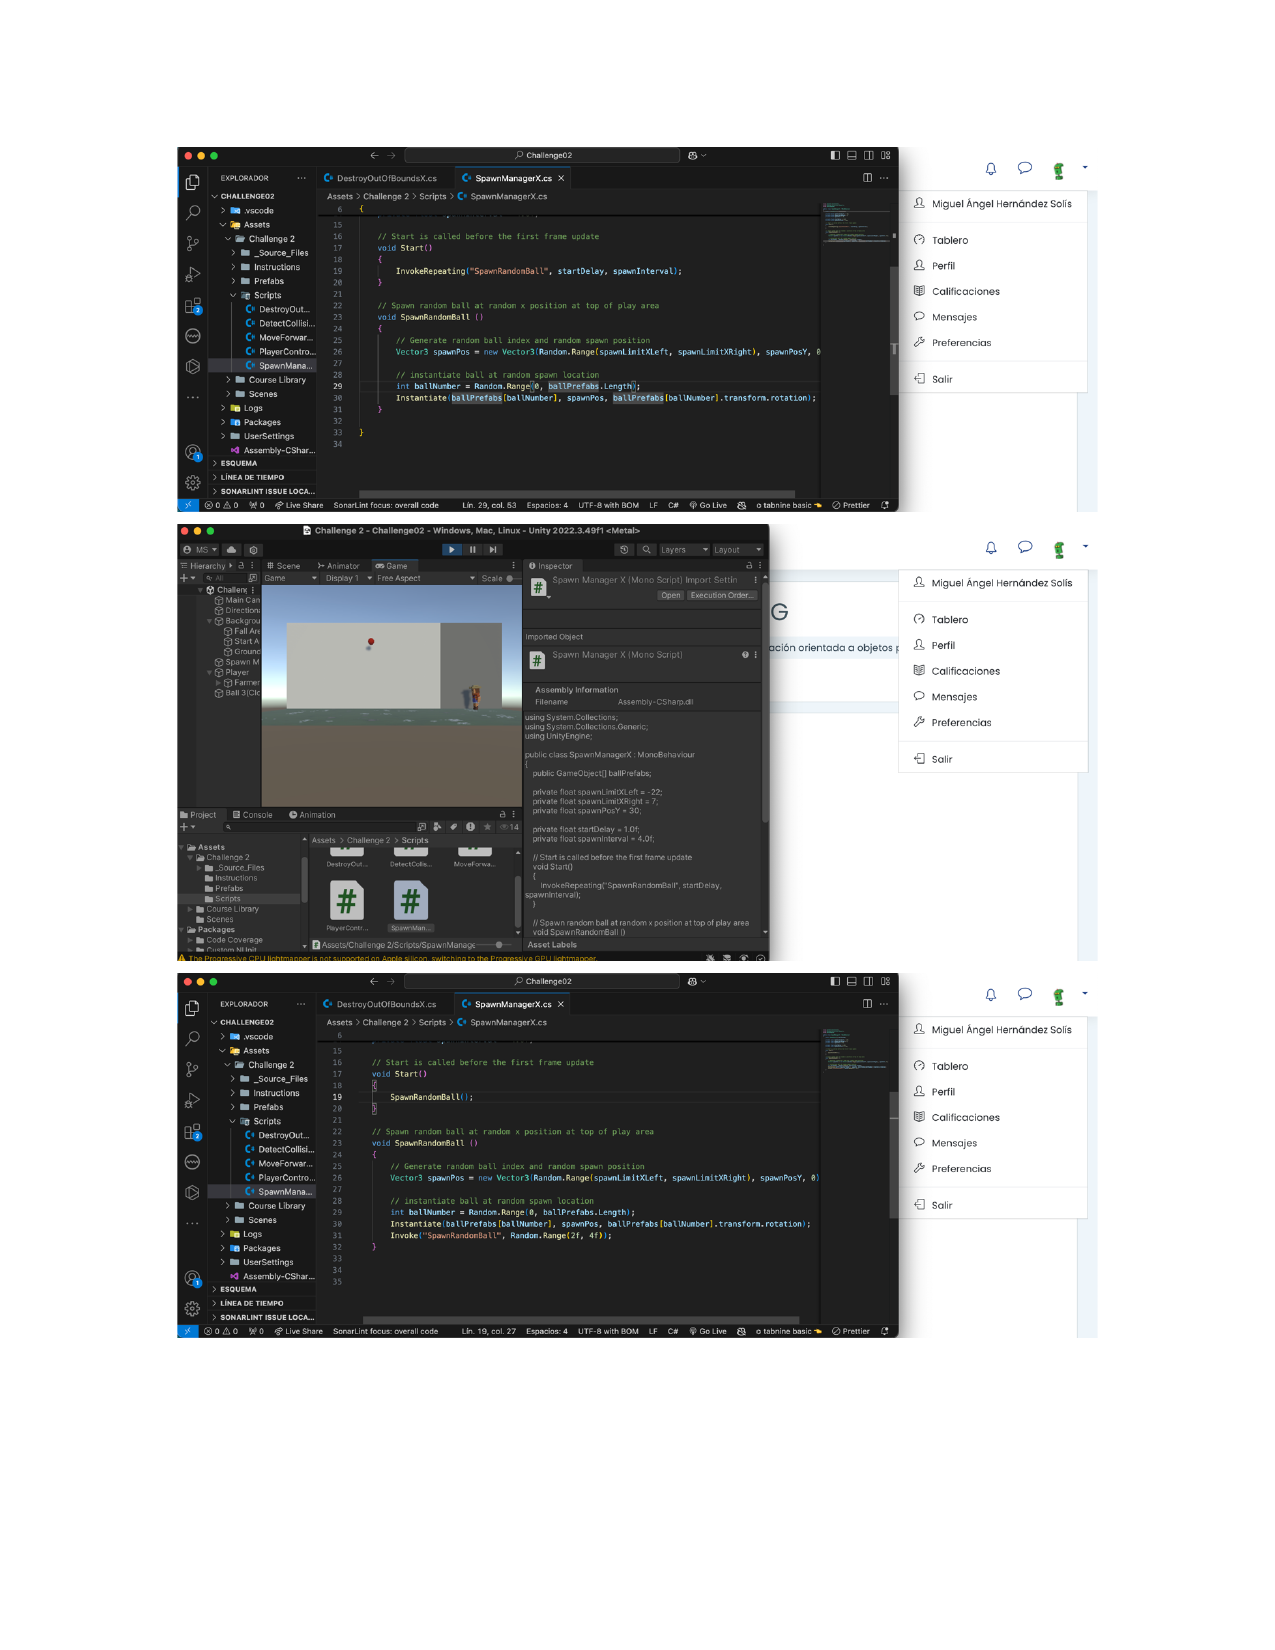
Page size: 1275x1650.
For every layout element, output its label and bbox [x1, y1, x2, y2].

picture [177, 147, 1098, 512]
picture [177, 973, 1098, 1338]
picture [177, 524, 1098, 961]
